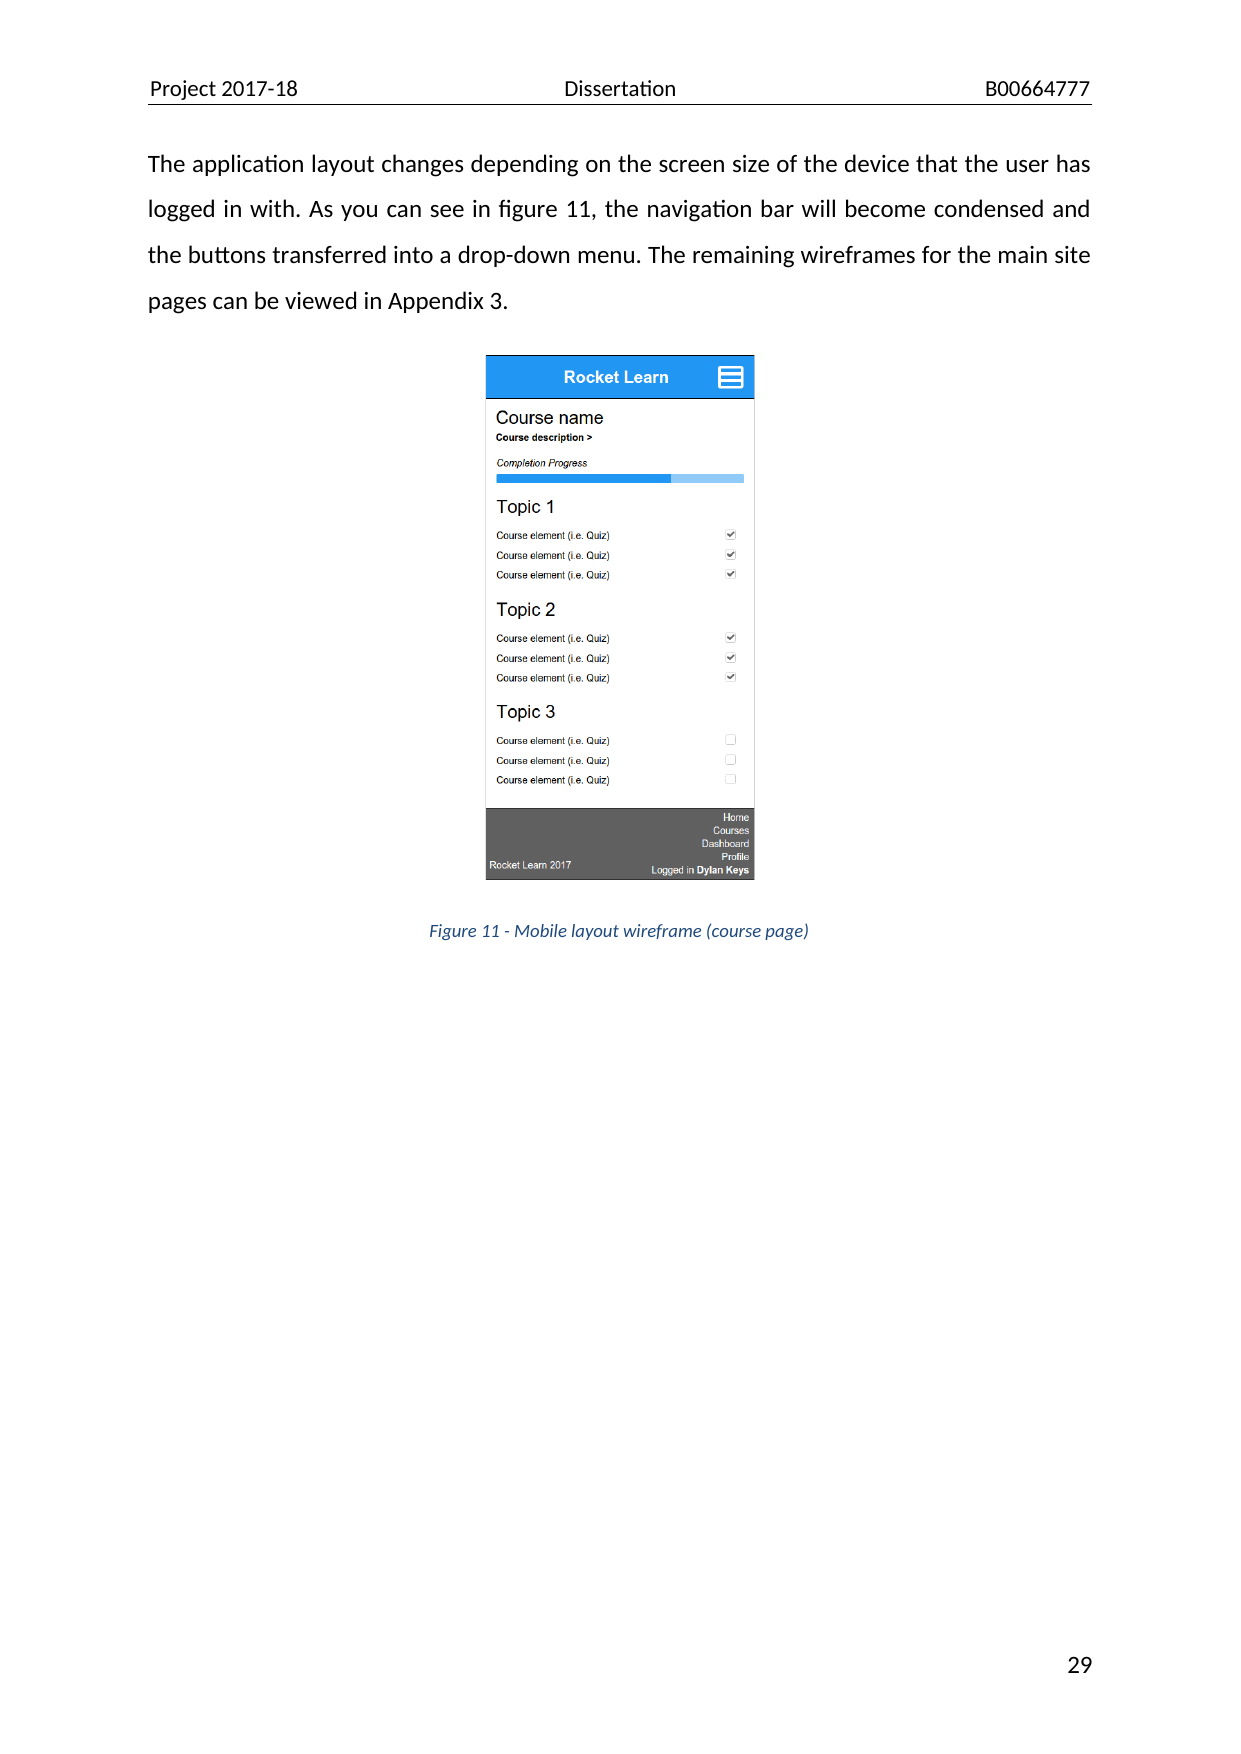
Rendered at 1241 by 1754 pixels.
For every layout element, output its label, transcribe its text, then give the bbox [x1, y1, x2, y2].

picture [485, 355, 755, 880]
text Figure 11 - Mobile layout wireframe (course page) [148, 919, 1092, 942]
text The application layout changes depending on the screen size of the device that the user has logged in with. As you can see in figure 11, the navigation bar will become condensed and the buttons transferred into a drop-down menu. The remaining wireframes for the main site pages can be viewed in Appendix 3. [148, 148, 1092, 315]
